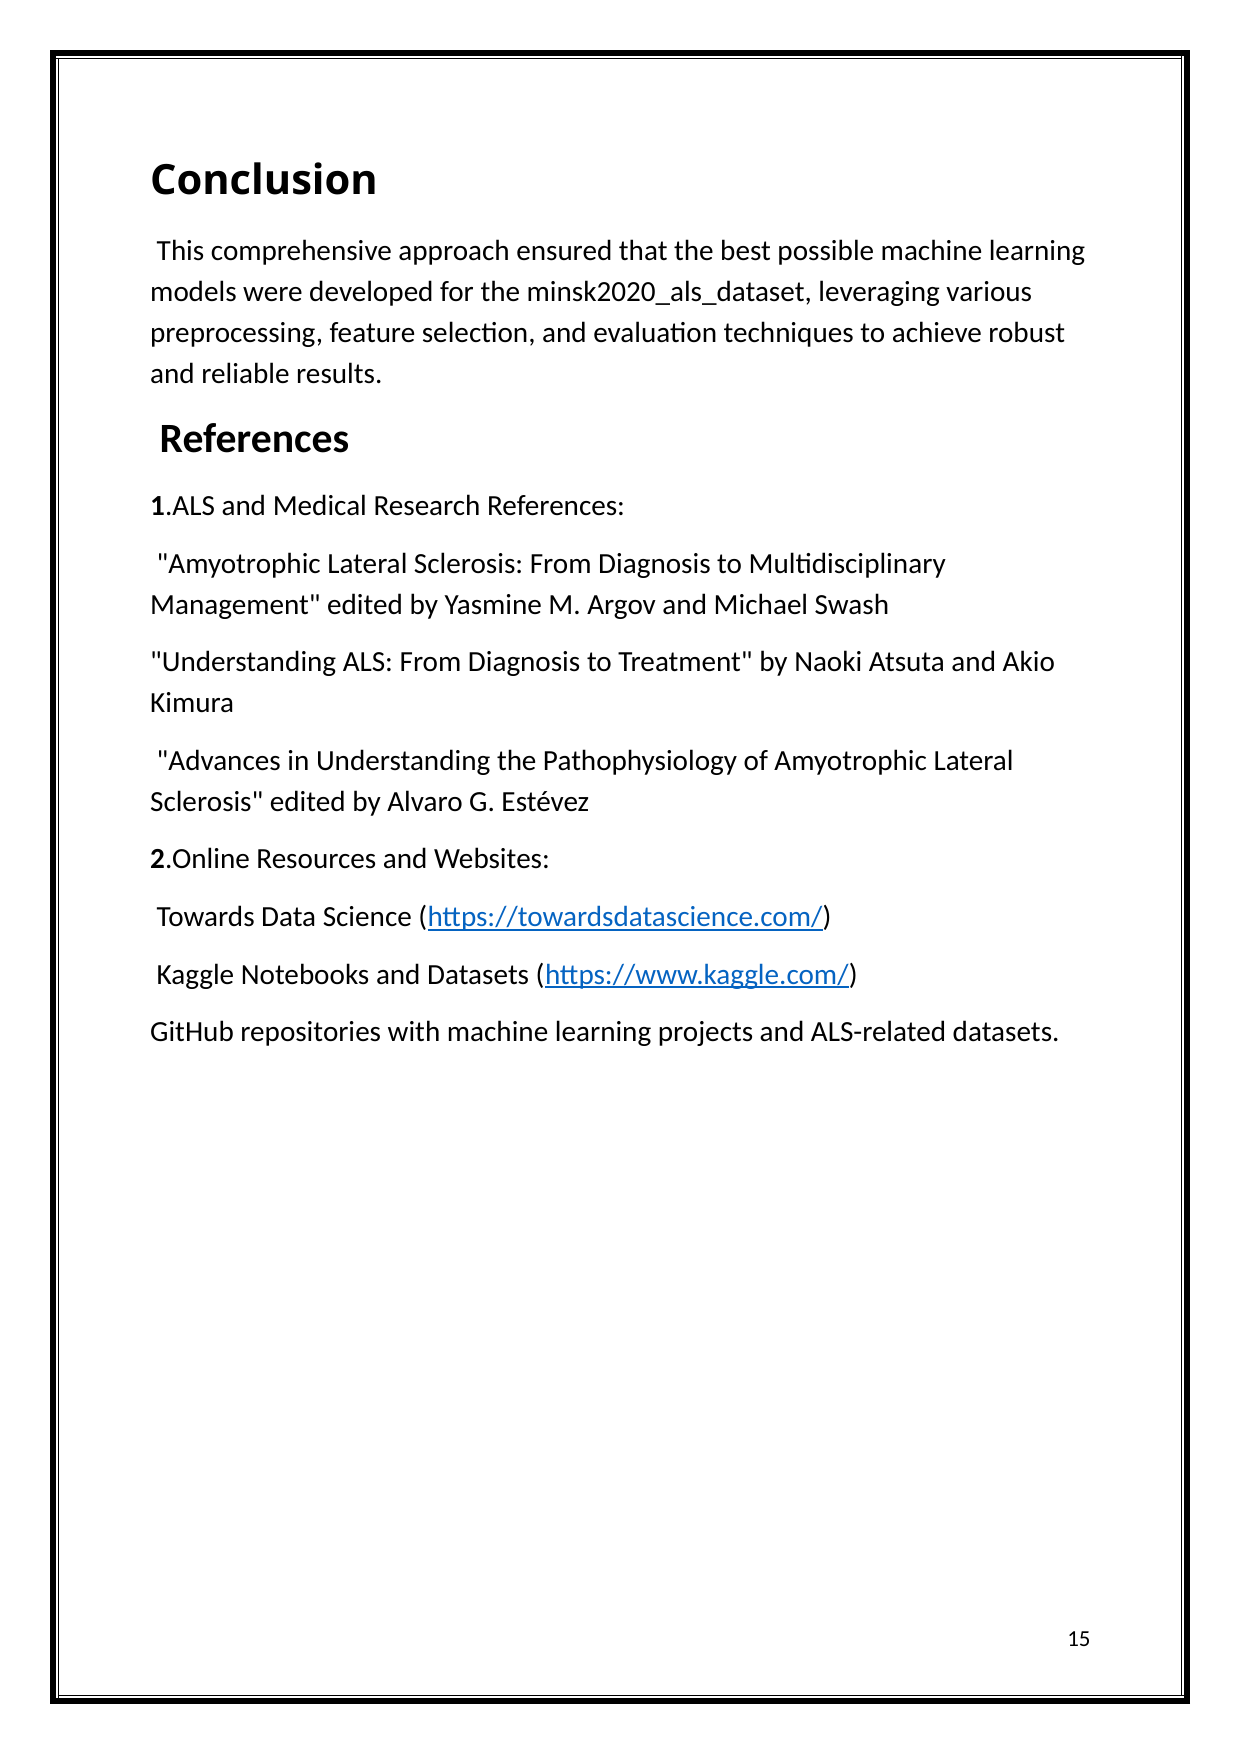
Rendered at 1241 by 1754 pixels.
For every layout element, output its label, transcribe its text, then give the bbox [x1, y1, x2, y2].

text Conclusion [150, 150, 1090, 207]
text "Understanding ALS: From Diagnosis to Treatment" by Naoki Atsuta and Akio Kimura [150, 643, 1090, 720]
text "Advances in Understanding the Pathophysiology of Amyotrophic Lateral Sclerosis" edited by Alvaro G. Estévez [150, 742, 1090, 819]
text References [150, 412, 1090, 463]
text "Amyotrophic Lateral Sclerosis: From Diagnosis to Multidisciplinary Management" edited by Yasmine M. Argov and Michael Swash [150, 545, 1090, 622]
text 2.Online Resources and Websites: [150, 841, 1090, 876]
text 1.ALS and Medical Research References: [150, 487, 1090, 523]
text Towards Data Science (https://towardsdatascience.com/) [150, 898, 1090, 934]
text Kaggle Notebooks and Datasets (https://www.kaggle.com/) [150, 956, 1090, 991]
text This comprehensive approach ensured that the best possible machine learning models were developed for the minsk2020_als_dataset, leveraging various preprocessing, feature selection, and evaluation techniques to achieve robust and reliable results. [150, 232, 1090, 390]
text GitHub repositories with machine learning projects and ALS-related datasets. [150, 1013, 1090, 1049]
